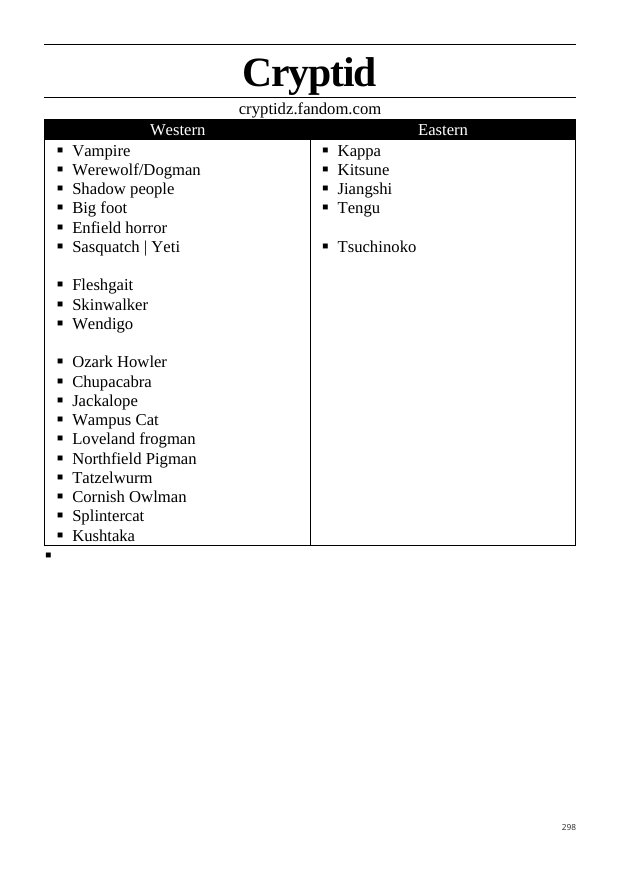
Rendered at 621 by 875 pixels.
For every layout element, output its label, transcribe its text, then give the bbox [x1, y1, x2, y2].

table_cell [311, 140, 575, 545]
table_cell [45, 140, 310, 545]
subtitle Cryptid [44, 45, 576, 97]
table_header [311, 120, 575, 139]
text cryptidz.fandom.com [44, 98, 576, 118]
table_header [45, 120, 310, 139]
